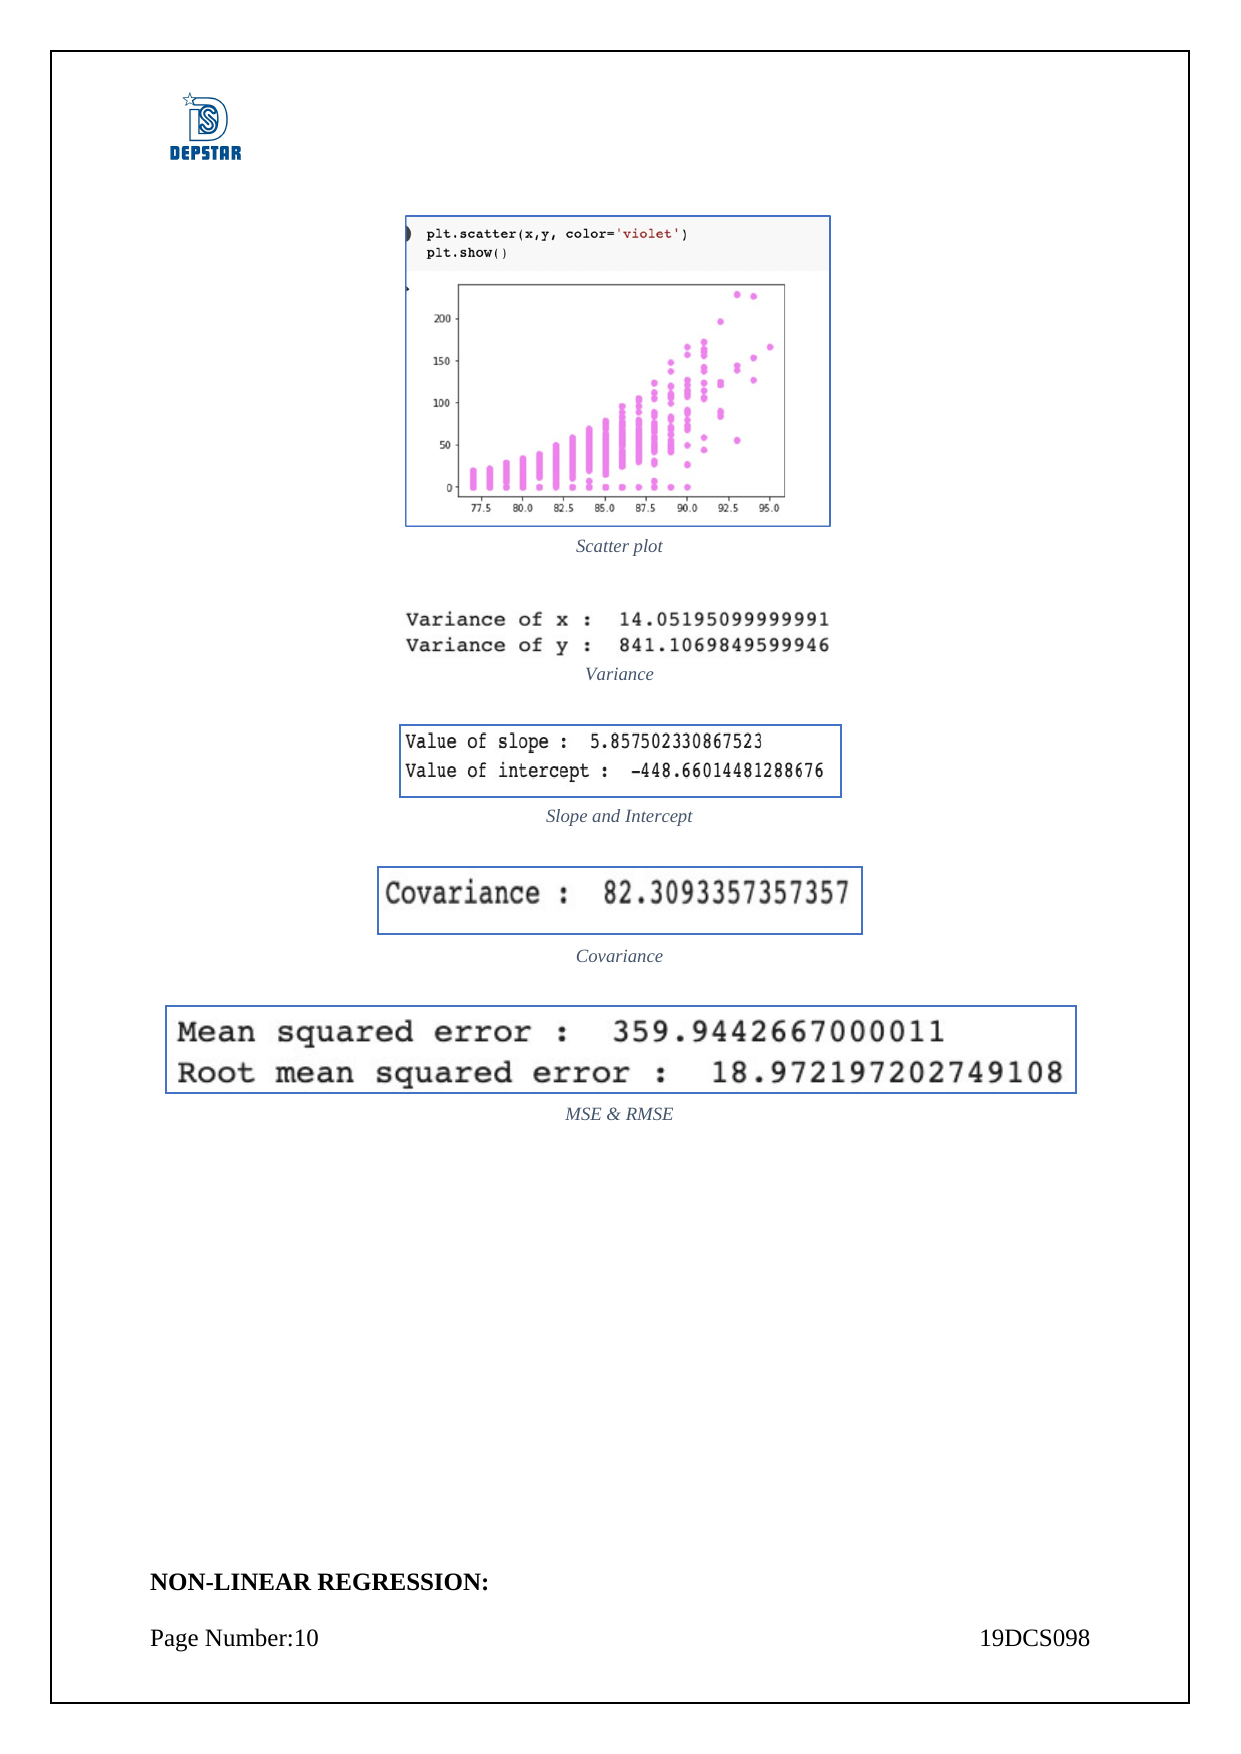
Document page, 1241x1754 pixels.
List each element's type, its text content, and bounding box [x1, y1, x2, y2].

text Variance [150, 663, 1090, 685]
picture [150, 73, 263, 181]
text MSE & RMSE [150, 1103, 1090, 1124]
text NON-LINEAR REGRESSION: [150, 1567, 1090, 1596]
text Covariance [150, 945, 1090, 966]
picture [397, 605, 843, 662]
text Slope and Intercept [150, 805, 1090, 827]
picture [167, 1007, 1075, 1092]
text Scatter plot [150, 535, 1090, 557]
picture [398, 209, 842, 534]
picture [379, 868, 861, 933]
picture [401, 726, 840, 796]
